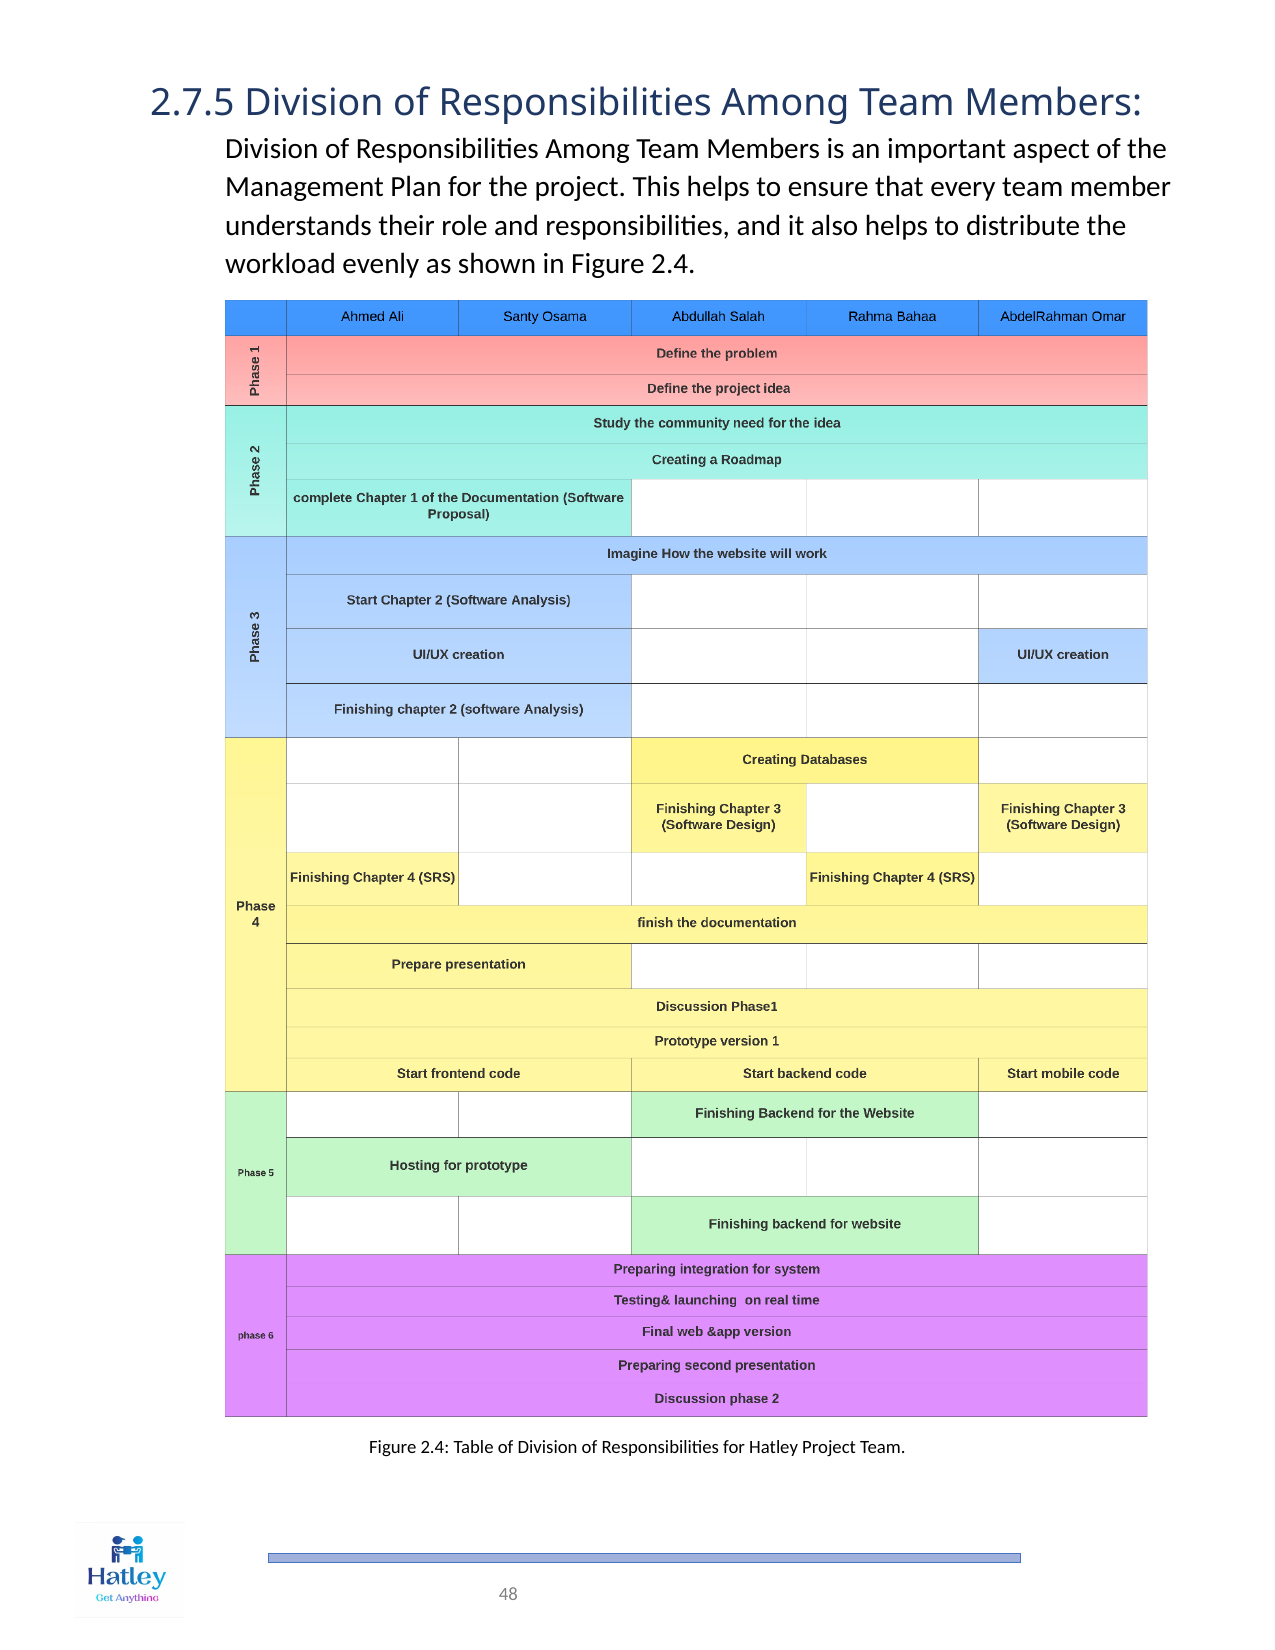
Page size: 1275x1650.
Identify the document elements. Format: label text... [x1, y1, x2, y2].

picture [225, 300, 1148, 1417]
text Division of Responsibilities Among Team Members is an important aspect of the Management Plan for the project. This helps to ensure that every team member understands their role and responsibilities, and it also helps to distribute the workload evenly as shown in Figure 2.4. [225, 130, 1200, 281]
picture [75, 1522, 185, 1618]
subtitle 2.7.5 Division of Responsibilities Among Team Members: [150, 75, 1200, 126]
text Figure 2.4: Table of Division of Responsibilities for Hatley Project Team. [75, 1435, 1200, 1458]
